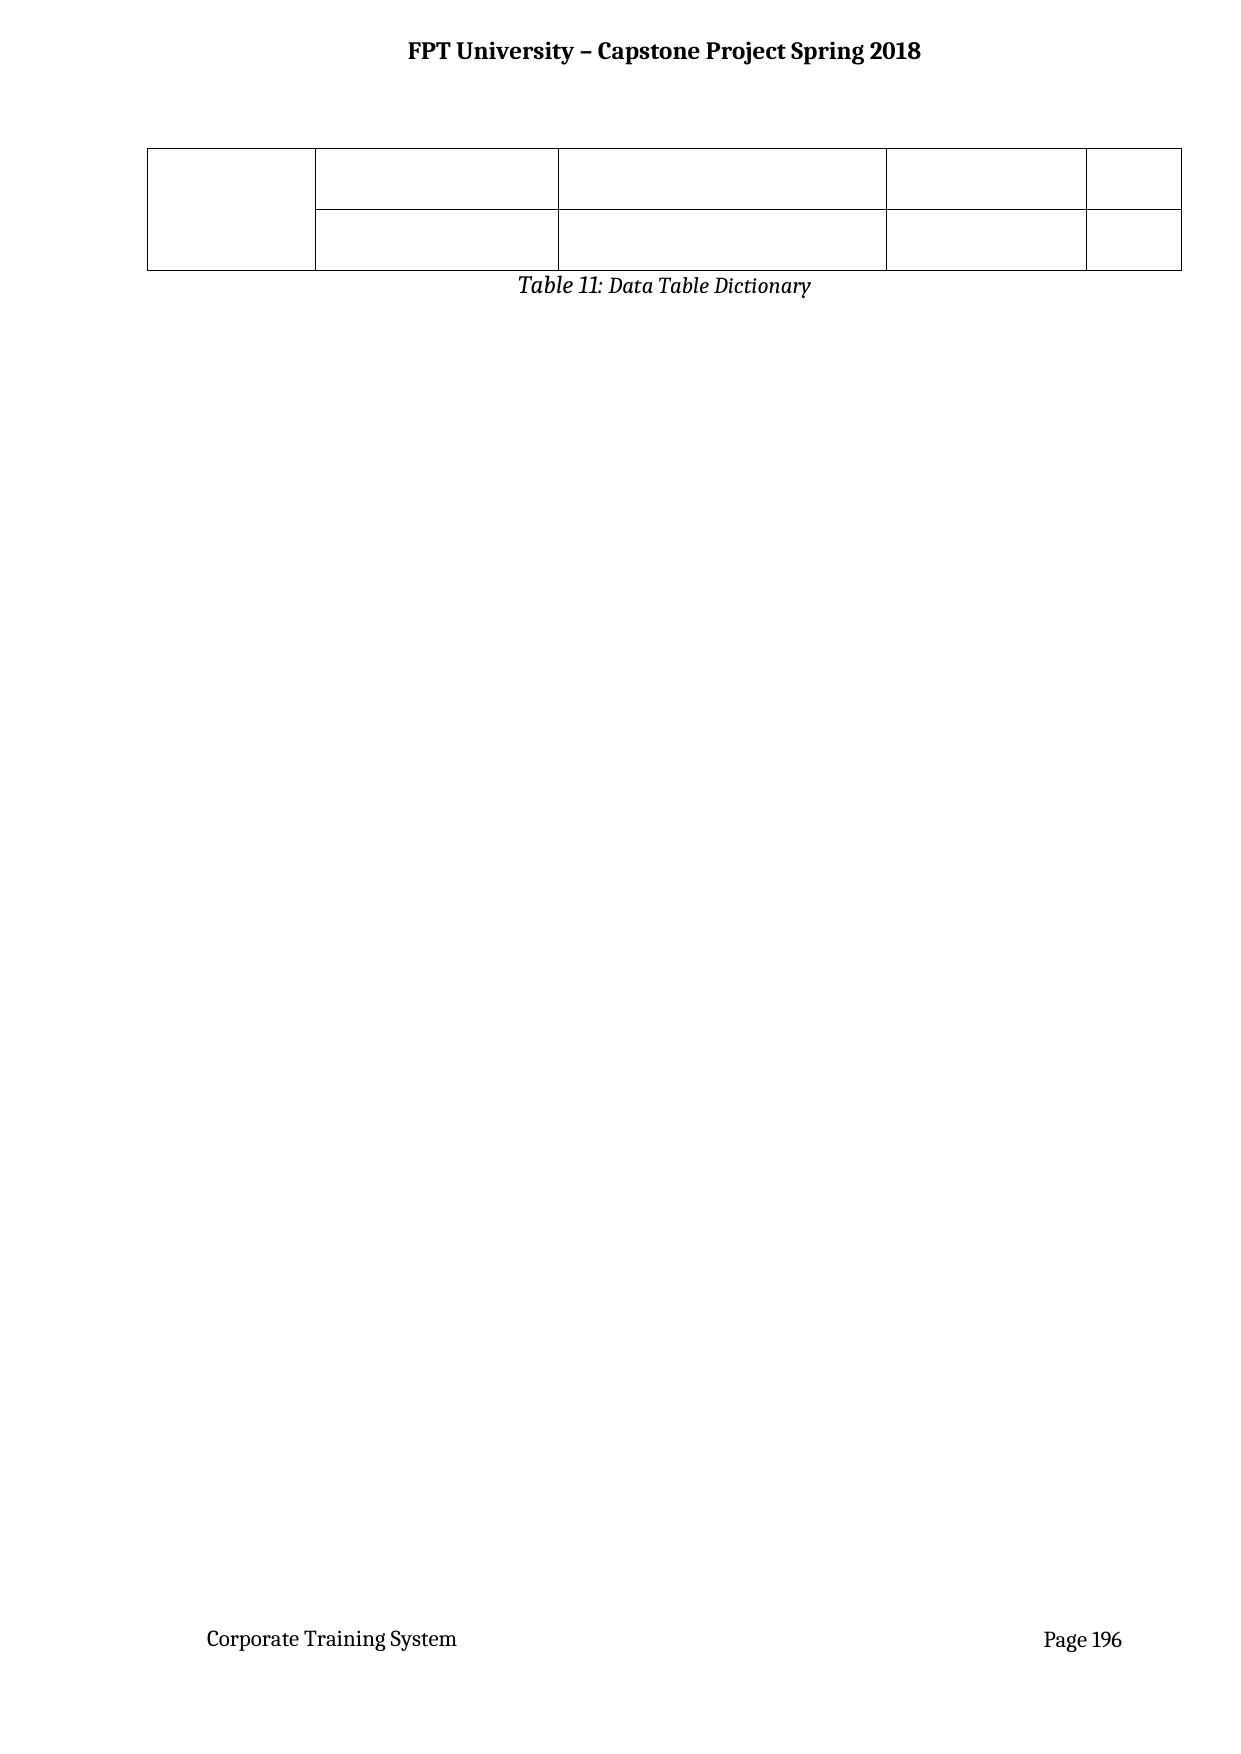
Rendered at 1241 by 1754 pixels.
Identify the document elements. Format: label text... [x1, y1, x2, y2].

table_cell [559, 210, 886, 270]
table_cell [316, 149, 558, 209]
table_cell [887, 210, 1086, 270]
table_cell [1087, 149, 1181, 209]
text Table 11: Data Table Dictionary [207, 271, 1122, 300]
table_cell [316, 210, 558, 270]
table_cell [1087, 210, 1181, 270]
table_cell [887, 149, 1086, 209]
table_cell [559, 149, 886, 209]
